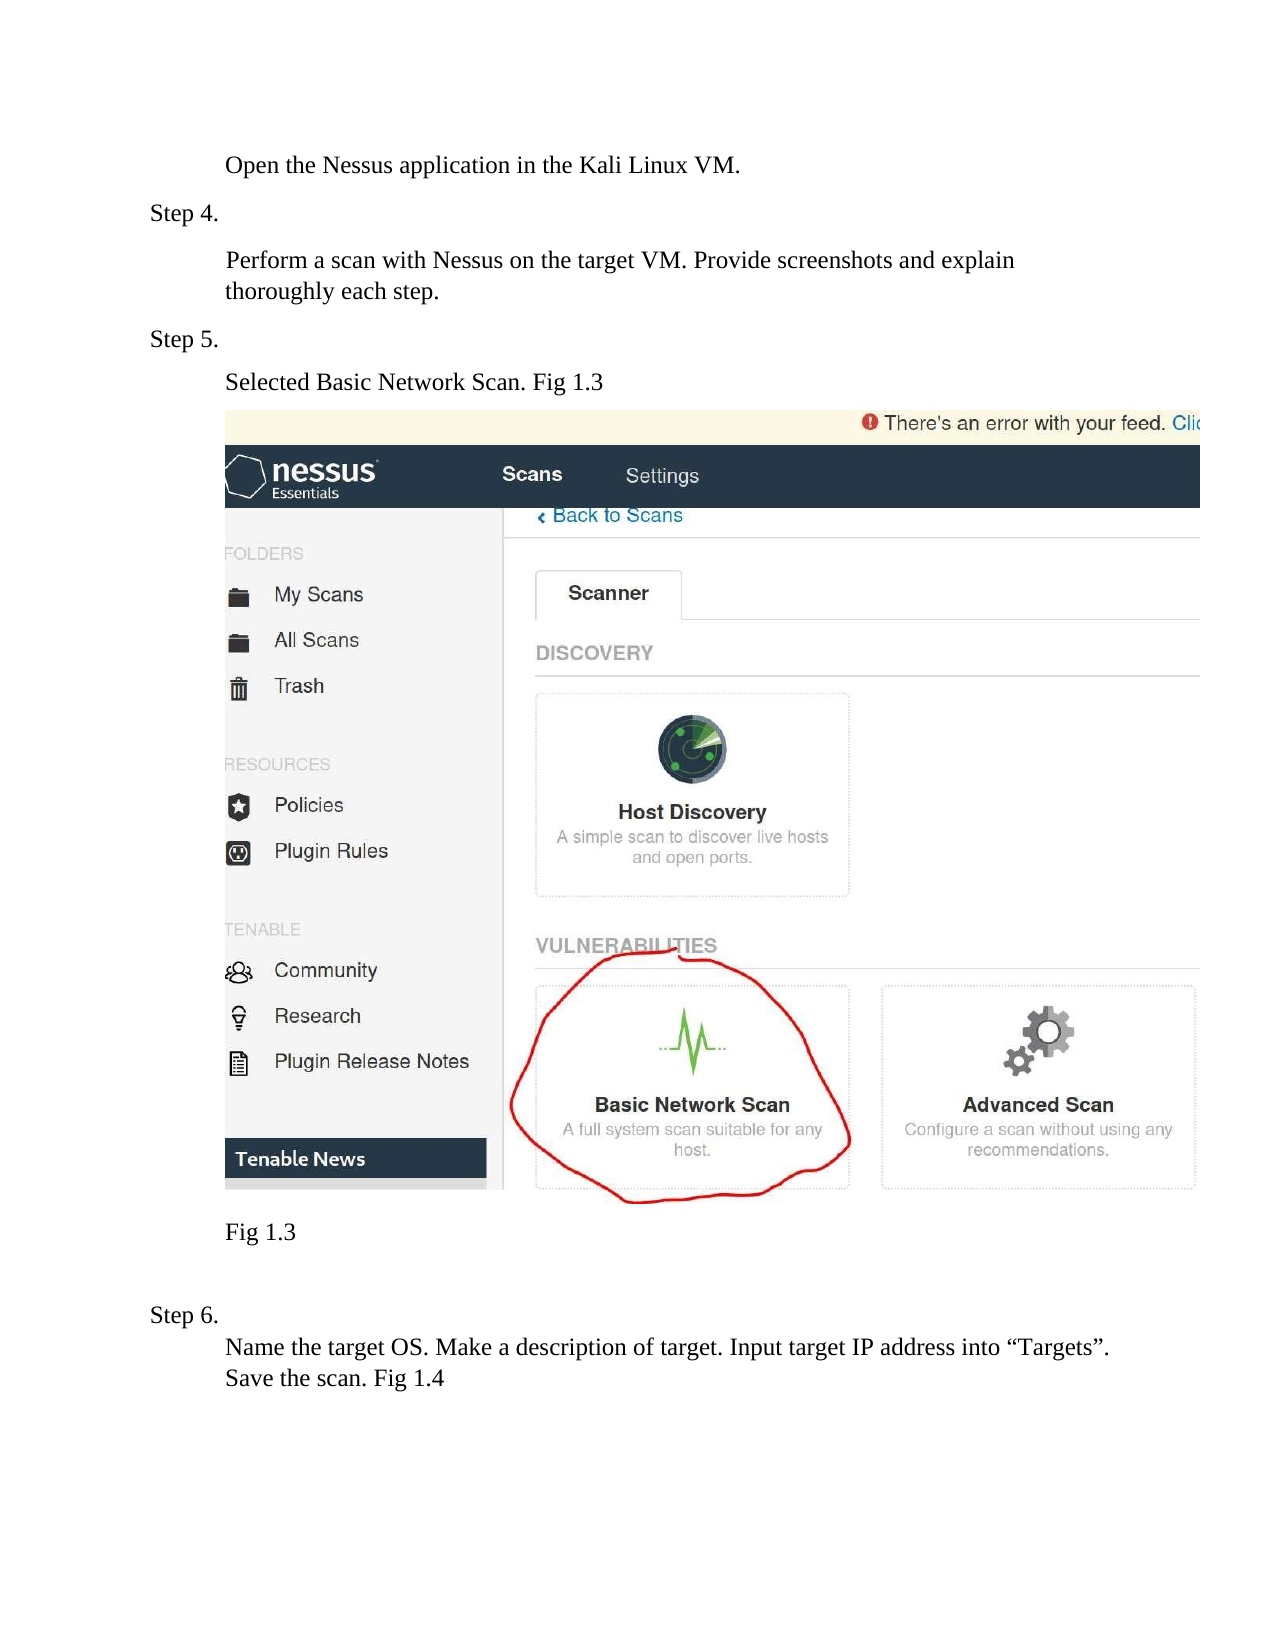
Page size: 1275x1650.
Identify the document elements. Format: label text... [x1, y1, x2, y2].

text Open the Nessus application in the Kali Linux VM. [225, 150, 1125, 179]
text Selected Basic Network Scan. Fig 1.3 [225, 367, 1125, 396]
picture [225, 410, 1200, 1204]
text Perform a scan with Nessus on the target VM. Provide screenshots and explain thoroughly each step. [225, 245, 1125, 305]
text Fig 1.3 [225, 1217, 1123, 1246]
text Name the target OS. Make a description of target. Input target IP address into “Targets”. Save the scan. Fig 1.4 [225, 1332, 1125, 1391]
text Step 6. [149, 1301, 1125, 1329]
text Step 5. [149, 324, 1125, 353]
text Step 4. [149, 198, 1125, 226]
